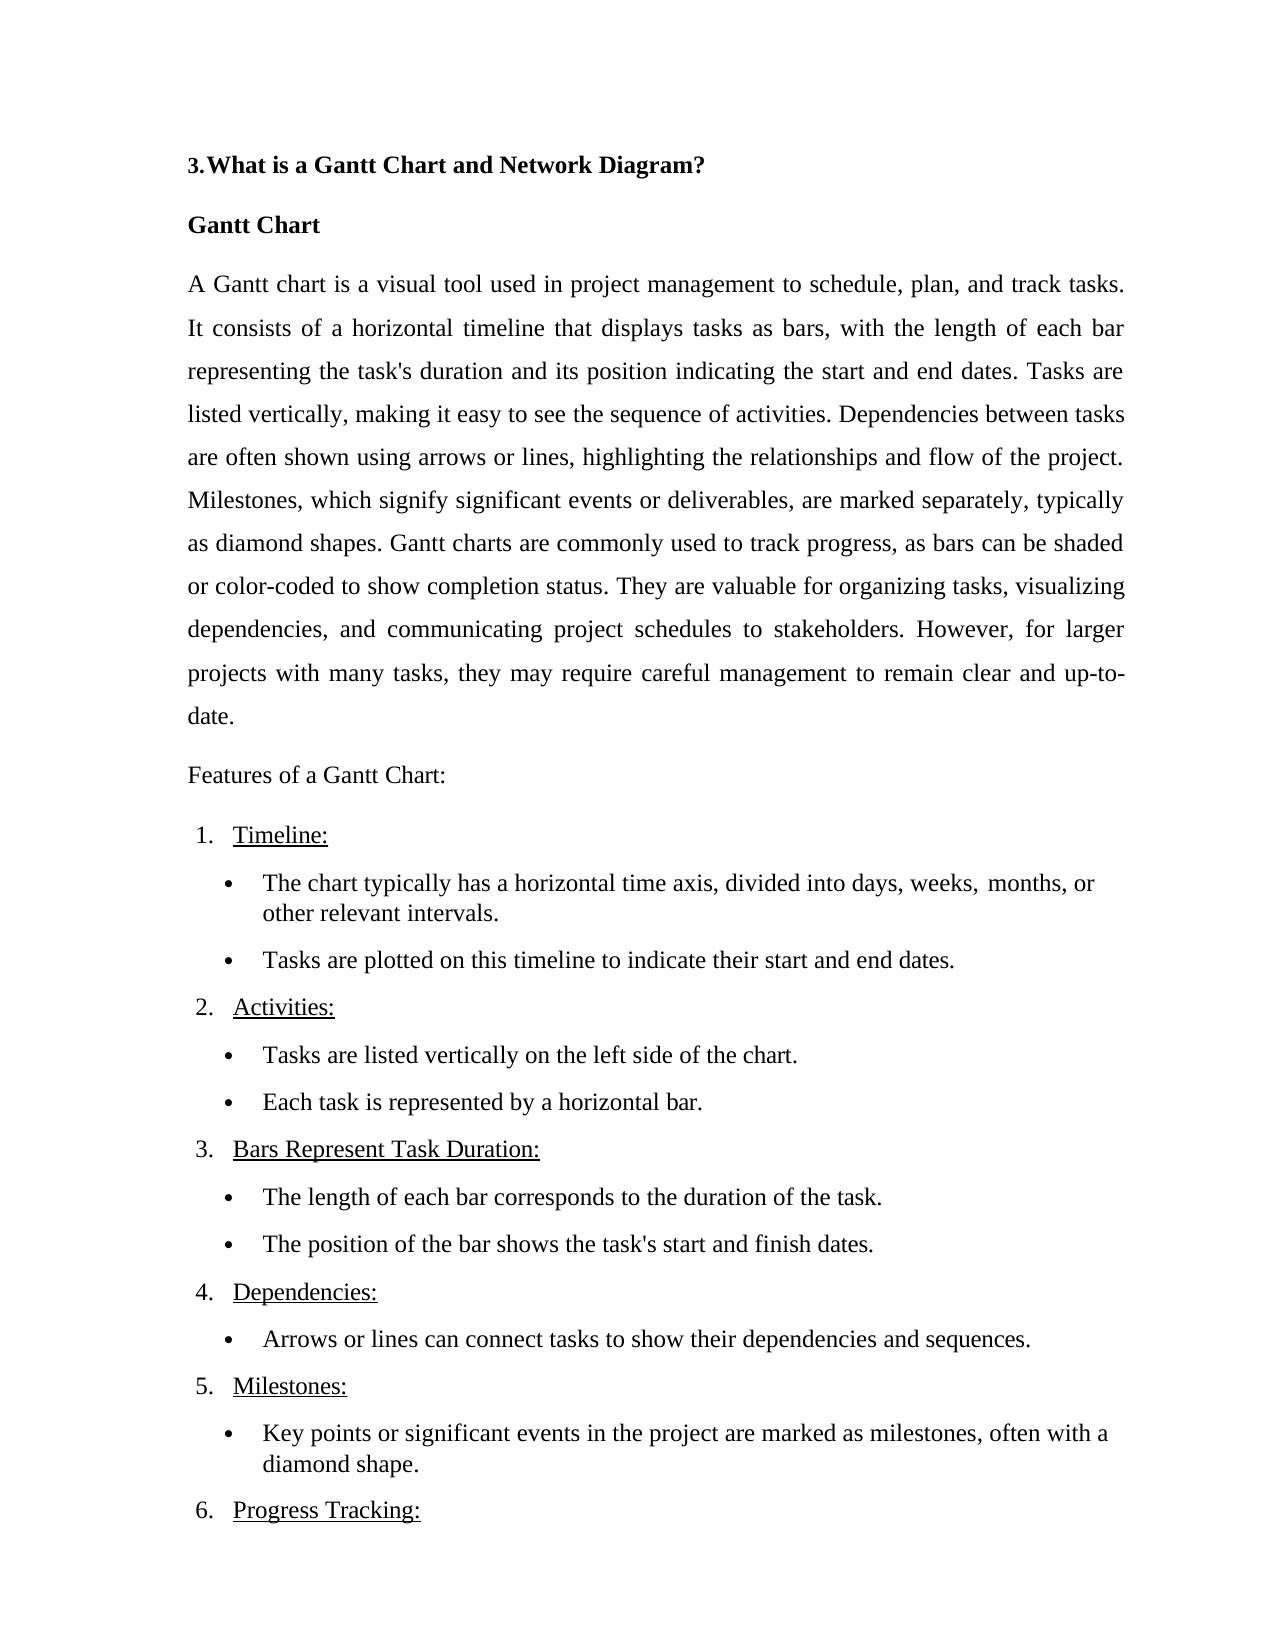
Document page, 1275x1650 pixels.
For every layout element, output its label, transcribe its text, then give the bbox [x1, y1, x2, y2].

list The length of each bar corresponds to the duration of the task. [225, 1182, 1200, 1211]
text A Gantt chart is a visual tool used in project management to schedule, plan, and track tasks. It consists of a horizontal timeline that displays tasks as bars, with the length of each bar representing the task's duration and its position indicating the start and end dates. Tasks are listed vertically, making it easy to see the sequence of activities. Dependencies between tasks are often shown using arrows or lines, highlighting the relationships and flow of the project. Milestones, which signify significant events or deliverables, are marked separately, typically as diamond shapes. Gantt charts are commonly used to track progress, as bars can be shaded or color-coded to show completion status. They are valuable for organizing tasks, visualizing dependencies, and communicating project schedules to stakeholders. However, for larger projects with many tasks, they may require careful management to remain clear and up-to-date. [187, 269, 1125, 729]
list Tasks are listed vertically on the left side of the chart. [225, 1040, 1200, 1068]
list Tasks are plotted on this timeline to indicate their start and end dates. [225, 945, 1200, 974]
list The position of the bar shows the task's start and finish dates. [225, 1229, 1200, 1258]
list Each task is represented by a horizontal bar. [225, 1087, 1200, 1116]
list Activities: [195, 992, 1200, 1021]
list Key points or significant events in the project are marked as milestones, often with a diamond shape. [225, 1418, 1125, 1477]
list Progress Tracking: [195, 1496, 1200, 1524]
list Dependencies: [195, 1277, 1200, 1305]
list The chart typically has a horizontal time axis, divided into days, weeks, months, or other relevant intervals. [225, 868, 1125, 927]
list Bars Represent Task Duration: [195, 1134, 1200, 1163]
list Milestones: [195, 1371, 1200, 1400]
text Features of a Gantt Chart: [187, 761, 1200, 789]
list Arrows or lines can connect tasks to show their dependencies and sequences. [225, 1324, 1200, 1353]
list Timeline: [195, 820, 1200, 849]
subtitle What is a Gantt Chart and Network Diagram? Gantt Chart [187, 150, 706, 238]
